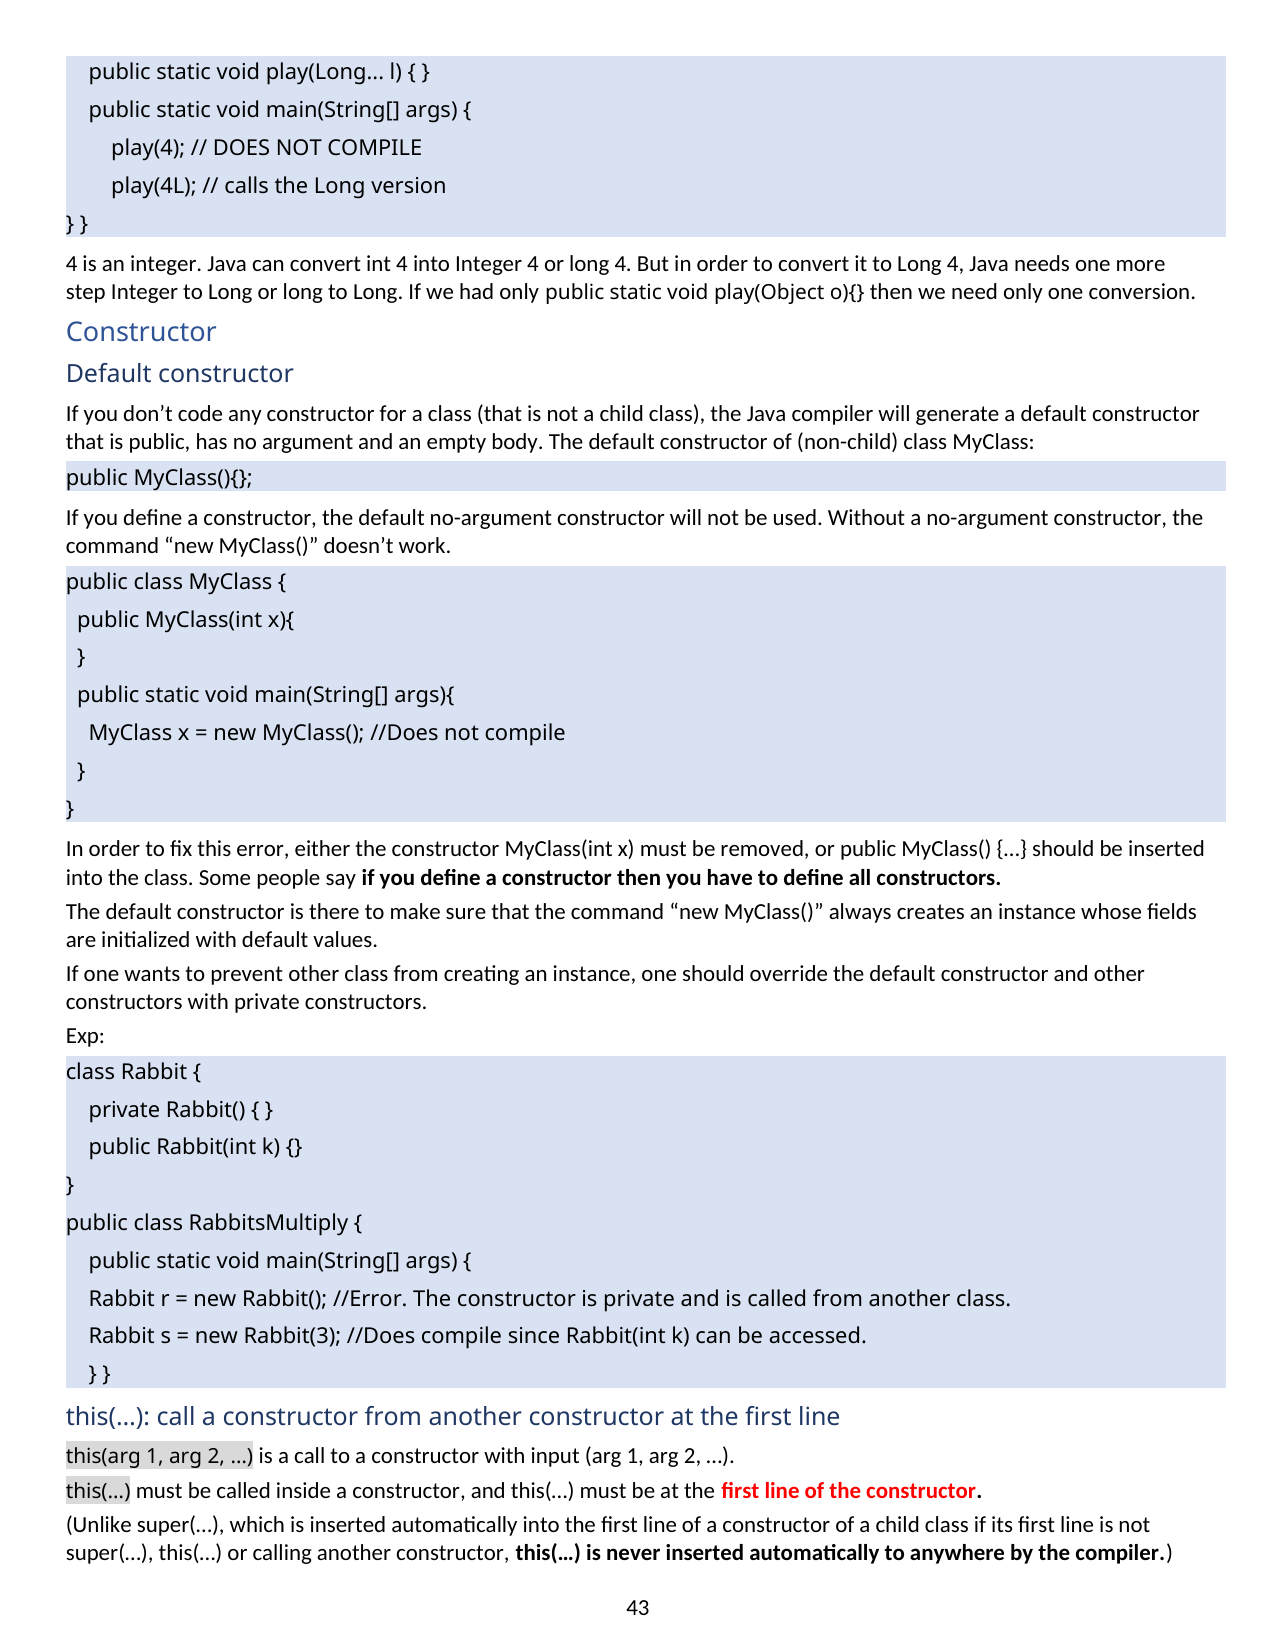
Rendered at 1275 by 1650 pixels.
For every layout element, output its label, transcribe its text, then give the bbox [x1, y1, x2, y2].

text this(arg 1, arg 2, …) is a call to a constructor with input (arg 1, arg 2, …). [253, 1441, 1209, 1469]
text Rabbit r = new Rabbit(); //Error. The constructor is private and is called from another class. [66, 1283, 1226, 1312]
text public static void main(String[] args){ [66, 679, 1226, 709]
subtitle Constructor [66, 312, 1209, 349]
text public static void play(Long... l) { } [66, 56, 1226, 86]
text play(4L); // calls the Long version [66, 170, 1226, 199]
text MyClass x = new MyClass(); //Does not compile [66, 717, 1226, 747]
text } [66, 793, 1226, 822]
text Exp: [66, 1021, 1209, 1049]
text In order to fix this error, either the constructor MyClass(int x) must be removed, or public MyClass() {…} should be inserted into the class. Some people say if you define a constructor then you have to define all constructors. [66, 834, 1209, 891]
text } } [66, 1358, 1226, 1388]
text } [66, 755, 1226, 784]
subtitle this(…): call a constructor from another constructor at the first line [66, 1398, 1209, 1432]
text public MyClass(int x){ [66, 603, 1226, 633]
text 4 is an integer. Java can convert int 4 into Integer 4 or long 4. But in order to convert it to Long 4, Java needs one more step Integer to Long or long to Long. If we had only public static void play(Object o){} then we need only one conversion. [66, 249, 1209, 306]
text } } [66, 207, 1226, 237]
text class Rabbit { [66, 1056, 1226, 1086]
text public class RabbitsMultiply { [66, 1207, 1226, 1237]
text public static void main(String[] args) { [66, 94, 1226, 124]
text public class MyClass { [66, 566, 1226, 596]
text (Unlike super(…), which is inserted automatically into the first line of a constructor of a child class if its first line is not super(…), this(…) or calling another constructor, this(…) is never inserted automatically to anywhere by the compiler.) [66, 1511, 1209, 1567]
text this(…) must be called inside a constructor, and this(…) must be at the first line of the constructor. [130, 1476, 1209, 1504]
text public static void main(String[] args) { [66, 1245, 1226, 1274]
text public Rabbit(int k) {} [66, 1131, 1226, 1161]
text If you don’t code any constructor for a class (that is not a child class), the Java compiler will generate a default constructor that is public, has no argument and an empty body. The default constructor of (non-child) class MyClass: [66, 399, 1209, 455]
text If you define a constructor, the default no-argument constructor will not be used. Without a no-argument constructor, the command “new MyClass()” doesn’t work. [66, 503, 1209, 559]
text play(4); // DOES NOT COMPILE [66, 132, 1226, 162]
subtitle Default constructor [66, 356, 1209, 390]
text The default constructor is there to make sure that the command “new MyClass()” always creates an instance whose fields are initialized with default values. [66, 897, 1209, 953]
text Rabbit s = new Rabbit(3); //Does compile since Rabbit(int k) can be accessed. [66, 1320, 1226, 1350]
text } [66, 1169, 1226, 1199]
text If one wants to prevent other class from creating an instance, one should override the default constructor and other constructors with private constructors. [66, 959, 1209, 1015]
text private Rabbit() { } [66, 1093, 1226, 1123]
text public MyClass(){}; [66, 461, 1226, 491]
text } [66, 641, 1226, 671]
